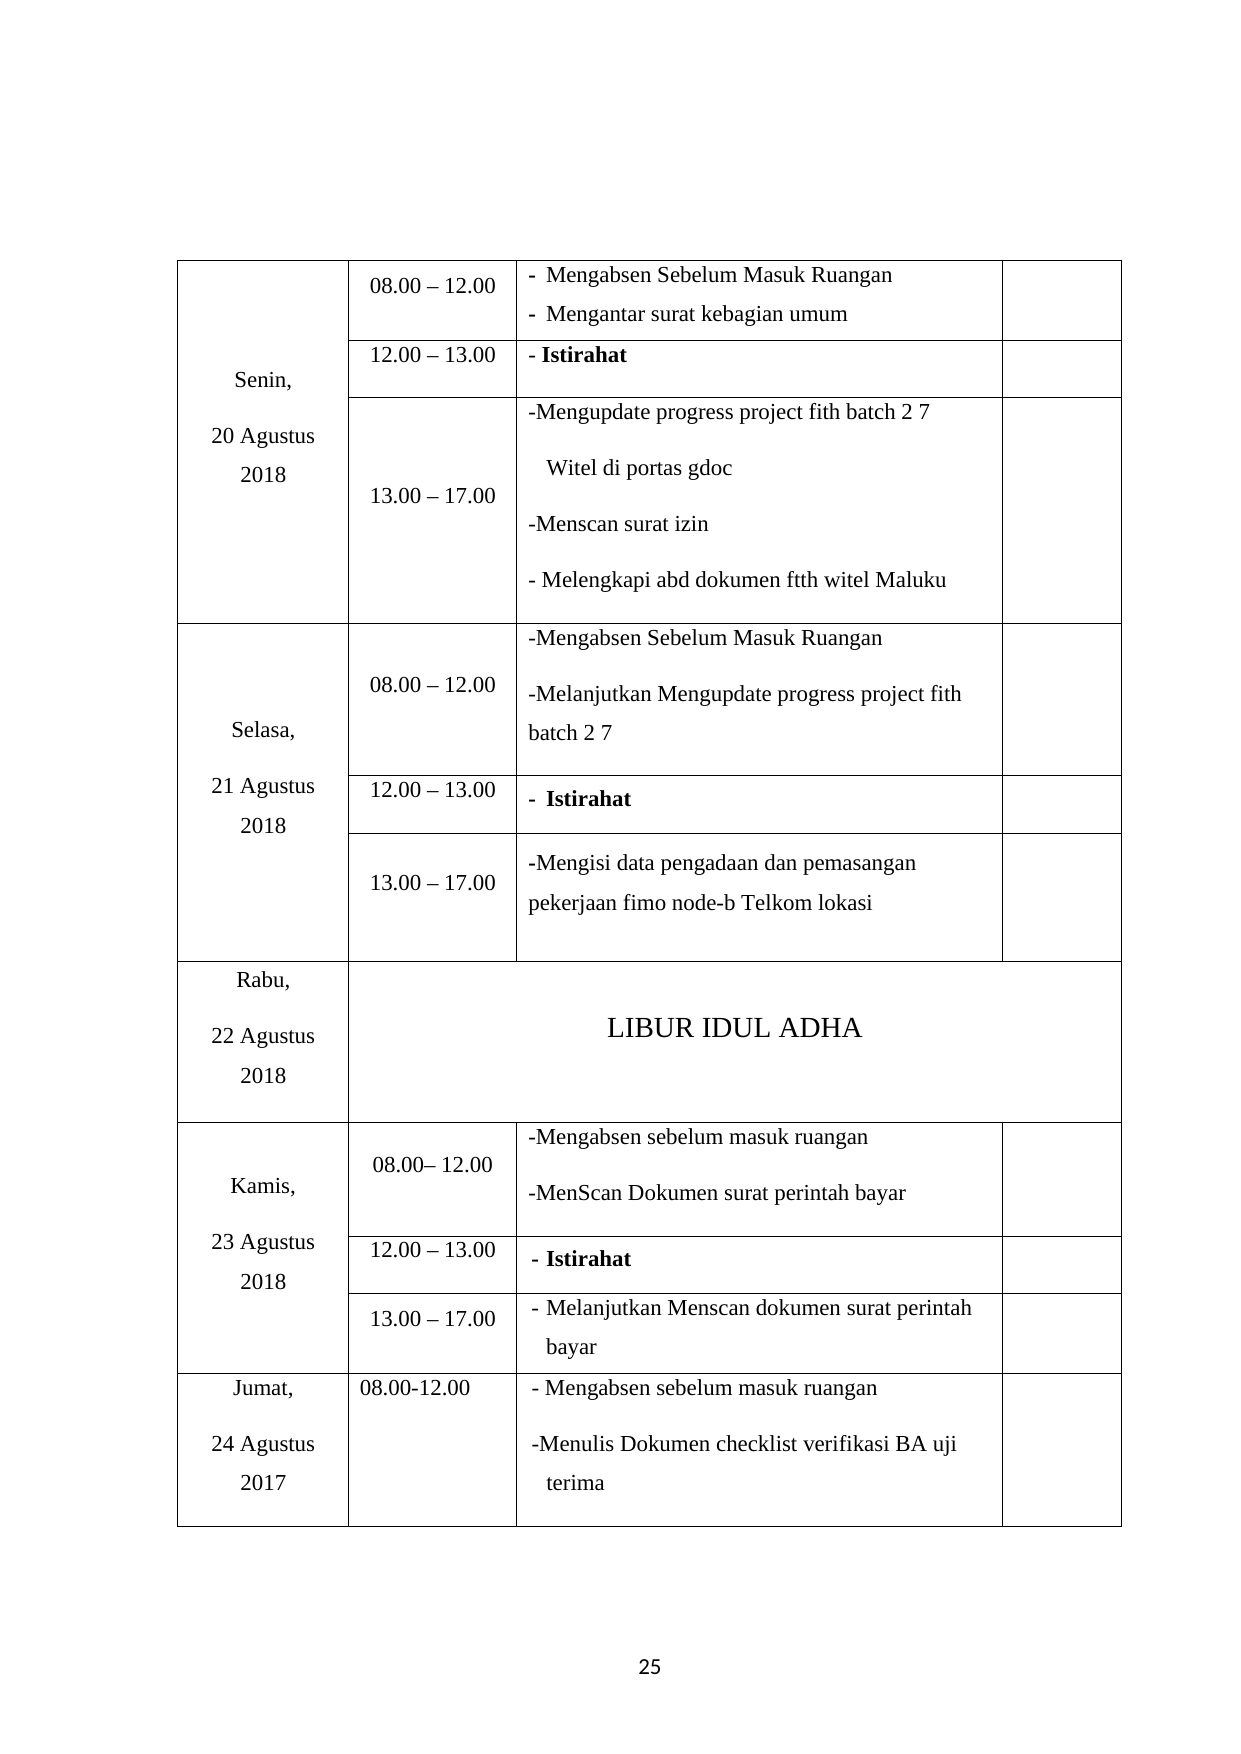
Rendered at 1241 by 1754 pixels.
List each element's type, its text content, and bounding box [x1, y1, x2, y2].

table_cell Selasa, 21 Agustus 2018 [178, 624, 348, 961]
table_cell [1003, 776, 1121, 833]
table_cell 13.00 – 17.00 [349, 834, 516, 961]
table_cell Melanjutkan Menscan dokumen surat perintah bayar [517, 1294, 1002, 1373]
table_cell Istirahat [517, 1237, 1002, 1293]
table_cell [1003, 624, 1121, 775]
table_cell Senin, 20 Agustus 2018 [178, 261, 348, 623]
table_cell [1003, 834, 1121, 961]
table_cell Mengabsen Sebelum Masuk Ruangan Mengantar surat kebagian umum [517, 261, 1002, 340]
table_cell [1003, 341, 1121, 397]
table_cell 13.00 – 17.00 [349, 1294, 516, 1373]
table_cell [1003, 1294, 1121, 1373]
table_cell -Mengabsen sebelum masuk ruangan -MenScan Dokumen surat perintah bayar [517, 1123, 1002, 1236]
table_cell [1003, 398, 1121, 623]
table_cell -Mengisi data pengadaan dan pemasangan pekerjaan fimo node-b Telkom lokasi [517, 834, 1002, 961]
table_cell 12.00 – 13.00 [349, 776, 516, 833]
table_cell 13.00 – 17.00 [349, 398, 516, 623]
table_cell - Istirahat [517, 341, 1002, 397]
table_cell -Mengupdate progress project fith batch 2 7 Witel di portas gdoc -Menscan surat izin - Melengkapi abd dokumen ftth witel Maluku [517, 398, 1002, 623]
table_cell [1003, 1374, 1121, 1526]
table_cell 08.00 – 12.00 [349, 624, 516, 775]
table_cell 12.00 – 13.00 [349, 1237, 516, 1293]
table_cell [1003, 1237, 1121, 1293]
table_cell 08.00-12.00 [349, 1374, 516, 1526]
table_cell -Mengabsen Sebelum Masuk Ruangan -Melanjutkan Mengupdate progress project fith batch 2 7 [517, 624, 1002, 775]
table_cell 08.00 – 12.00 [349, 261, 516, 340]
table_cell Istirahat [517, 776, 1002, 833]
table_cell Kamis, 23 Agustus 2018 [178, 1123, 348, 1373]
table_cell [1003, 261, 1121, 340]
table_cell 12.00 – 13.00 [349, 341, 516, 397]
table_cell LIBUR IDUL ADHA [349, 962, 1121, 1122]
table_cell 08.00– 12.00 [349, 1123, 516, 1236]
table_cell Rabu, 22 Agustus 2018 [178, 962, 348, 1122]
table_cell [178, 1374, 348, 1526]
table_cell - Mengabsen sebelum masuk ruangan -Menulis Dokumen checklist verifikasi BA uji terima [517, 1374, 1002, 1526]
table_cell [1003, 1123, 1121, 1236]
